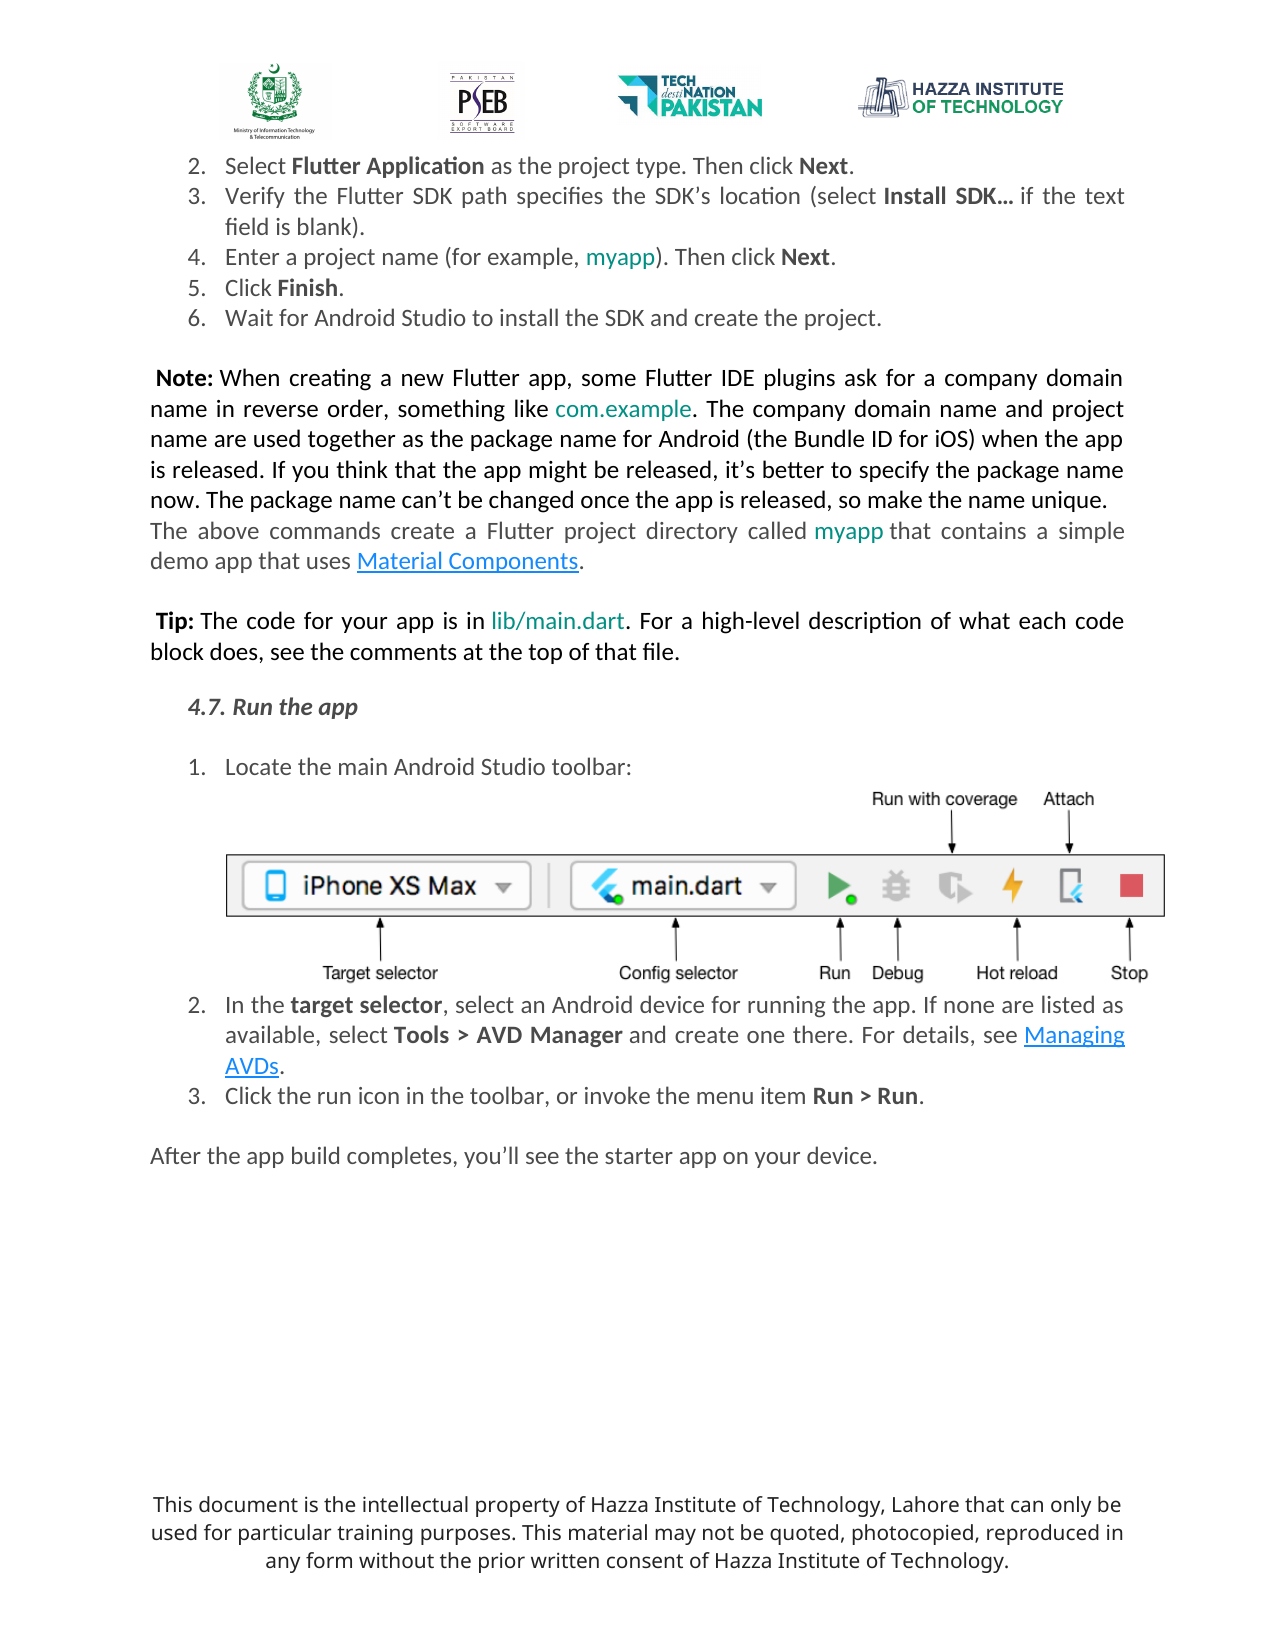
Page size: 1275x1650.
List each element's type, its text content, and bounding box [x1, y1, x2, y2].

picture [437, 61, 525, 140]
text Note: When creating a new Flutter app, some Flutter IDE plugins ask for a company domain name in reverse order, something like com.example. The company domain name and project name are used together as the package name for Android (the Bundle ID for iOS) when the app is released. If you think that the app might be released, it’s better to specify the package name now. The package name can’t be changed once the app is released, so make the name unique. [150, 362, 1125, 515]
picture [854, 75, 1065, 120]
list Select Flutter Application as the project type. Then click Next. [187, 150, 1125, 181]
list Click Finish. [187, 272, 1125, 303]
list Verify the Flutter SDK path specifies the SDK’s location (select Install SDK… if the text field is blank). [187, 181, 1125, 242]
picture [617, 65, 763, 125]
picture [218, 63, 332, 140]
text After the app build completes, you’ll see the starter app on your device. [150, 1140, 1125, 1171]
list Wait for Android Studio to install the SDK and create the project. [187, 303, 1125, 333]
picture [225, 781, 1166, 989]
subtitle Run the app [187, 691, 1125, 722]
text Tip: The code for your app is in lib/main.dart. For a high-level description of what each code block does, see the comments at the top of that file. [150, 605, 1125, 666]
list In the target selector, select an Android device for running the app. If none are listed as available, select Tools > AVD Manager and create one there. For details, see Managing AVDs. [187, 989, 1125, 1080]
list Enter a project name (for example, myapp). Then click Next. [187, 242, 1125, 272]
text The above commands create a Flutter project directory called myapp that contains a simple demo app that uses Material Components. [150, 515, 1125, 576]
list Click the run icon in the toolbar, or invoke the menu item Run > Run. [187, 1080, 1125, 1111]
